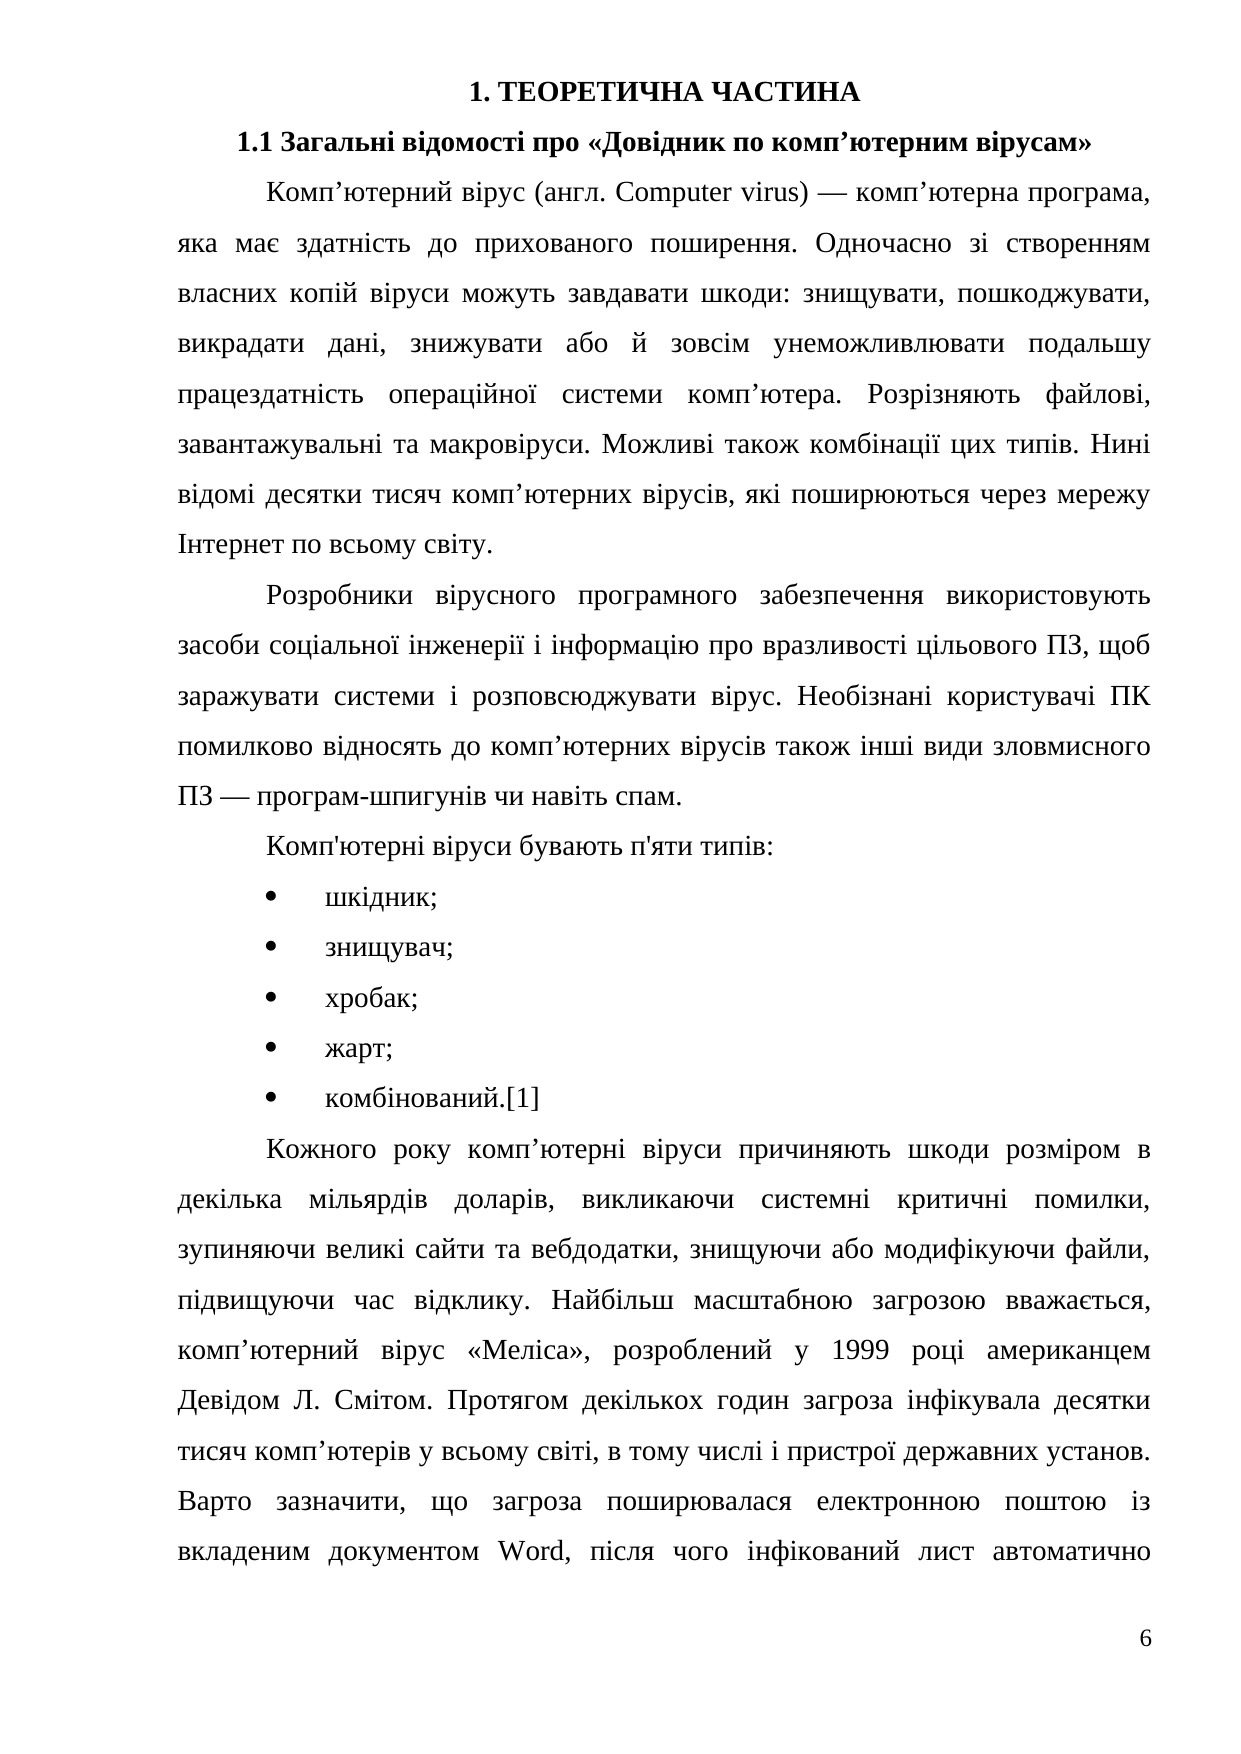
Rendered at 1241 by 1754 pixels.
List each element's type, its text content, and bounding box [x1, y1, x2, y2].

list жарт; [177, 1030, 1152, 1064]
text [177, 1131, 1152, 1567]
text 1. ТЕОРЕТИЧНА ЧАСТИНА [177, 74, 1152, 107]
text 1.1 Загальні відомості про «Довідник по комп’ютерним вірусам» [177, 124, 1152, 158]
list хробак; [177, 980, 1152, 1013]
list шкідник; [177, 879, 1152, 912]
text Комп'ютерні віруси бувають п'яти типів: [177, 828, 1152, 862]
list знищувач; [177, 929, 1152, 963]
text Розробники вірусного програмного забезпечення використовують засоби соціальної інженерії і інформацію про вразливості цільового ПЗ, щоб заражувати системи і розповсюджувати вірус. Необізнані користувачі ПК помилково відносять до комп’ютерних вірусів також інші види зловмисного ПЗ — програм-шпигунів чи навіть спам. [177, 577, 1152, 812]
text Комп’ютерний вірус (англ. Computer virus) — комп’ютерна програма, яка має здатність до прихованого поширення. Одночасно зі створенням власних копій віруси можуть завдавати шкоди: знищувати, пошкоджувати, викрадати дані, знижувати або й зовсім унеможливлювати подальшу працездатність операційної системи комп’ютера. Розрізняють файлові, завантажувальні та макровіруси. Можливі також комбінації цих типів. Нині відомі десятки тисяч комп’ютерних вірусів, які поширюються через мережу Інтернет по всьому світу. [177, 174, 1152, 560]
list комбінований.[1] [177, 1081, 1152, 1114]
